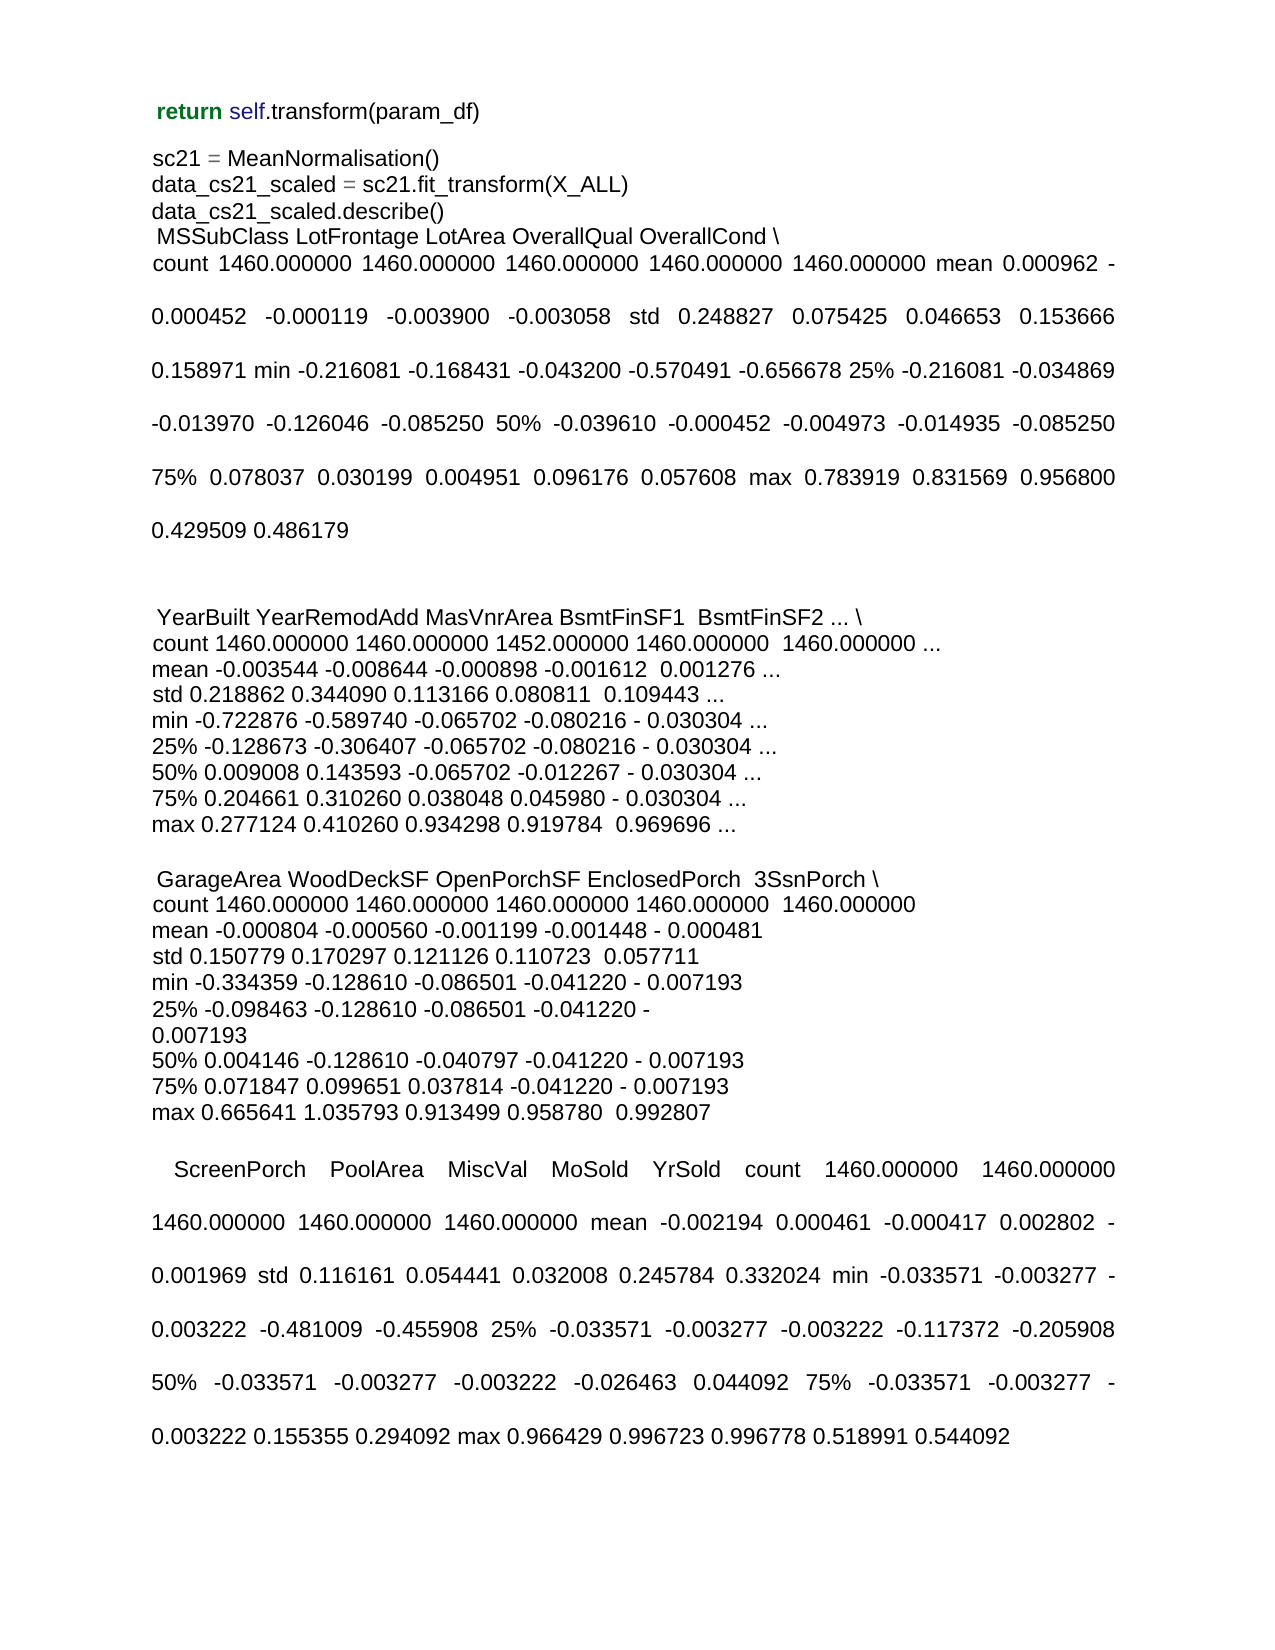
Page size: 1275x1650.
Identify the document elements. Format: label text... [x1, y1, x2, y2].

text ScreenPorch PoolArea MiscVal MoSold YrSold count 1460.000000 1460.000000 1460.000000 1460.000000 1460.000000 mean -0.002194 0.000461 -0.000417 0.002802 -0.001969 std 0.116161 0.054441 0.032008 0.245784 0.332024 min -0.033571 -0.003277 -0.003222 -0.481009 -0.455908 25% -0.033571 -0.003277 -0.003222 -0.117372 -0.205908 50% -0.033571 -0.003277 -0.003222 -0.026463 0.044092 75% -0.033571 -0.003277 -0.003222 0.155355 0.294092 max 0.966429 0.996723 0.996778 0.518991 0.544092 [150, 1156, 1116, 1449]
text max 0.277124 0.410260 0.934298 0.919784 0.969696 ... [151, 812, 964, 837]
text GarageArea WoodDeckSF OpenPorchSF EnclosedPorch 3SsnPorch \ [150, 867, 978, 892]
text min -0.334359 -0.128610 -0.086501 -0.041220 - 0.007193 [151, 970, 1033, 995]
text max 0.665641 1.035793 0.913499 0.958780 0.992807 [151, 1100, 978, 1126]
text min -0.722876 -0.589740 -0.065702 -0.080216 - 0.030304 ... [151, 708, 1019, 734]
text count 1460.000000 1460.000000 1460.000000 1460.000000 1460.000000 mean 0.000962 -0.000452 -0.000119 -0.003900 -0.003058 std 0.248827 0.075425 0.046653 0.153666 0.158971 min -0.216081 -0.168431 -0.043200 -0.570491 -0.656678 25% -0.216081 -0.034869 -0.013970 -0.126046 -0.085250 50% -0.039610 -0.000452 -0.004973 -0.014935 -0.085250 75% 0.078037 0.030199 0.004951 0.096176 0.057608 max 0.783919 0.831569 0.956800 0.429509 0.486179 [151, 250, 1116, 543]
text std 0.218862 0.344090 0.113166 0.080811 0.109443 ... [152, 683, 964, 708]
text MSSubClass LotFrontage LotArea OverallQual OverallCond \ [150, 224, 1116, 249]
text return self.transform(param_df) [150, 98, 1223, 124]
text count 1460.000000 1460.000000 1460.000000 1460.000000 1460.000000 [152, 893, 978, 918]
text sc21 = MeanNormalisation() [152, 145, 1223, 171]
text 0.007193 [152, 1022, 1223, 1049]
text YearBuilt YearRemodAdd MasVnrArea BsmtFinSF1 BsmtFinSF2 ... \ [150, 605, 964, 630]
text mean -0.003544 -0.008644 -0.000898 -0.001612 0.001276 ... [151, 657, 964, 682]
text 75% 0.071847 0.099651 0.037814 -0.041220 - 0.007193 [152, 1074, 1033, 1100]
text mean -0.000804 -0.000560 -0.001199 -0.001448 - 0.000481 [151, 918, 1033, 944]
text 75% 0.204661 0.310260 0.038048 0.045980 - 0.030304 ... [152, 786, 1019, 811]
text std 0.150779 0.170297 0.121126 0.110723 0.057711 [152, 944, 978, 969]
text 50% 0.009008 0.143593 -0.065702 -0.012267 - 0.030304 ... [152, 760, 1019, 785]
text 25% -0.098463 -0.128610 -0.086501 -0.041220 - [152, 996, 1223, 1022]
text 50% 0.004146 -0.128610 -0.040797 -0.041220 - 0.007193 [152, 1049, 1033, 1074]
text data_cs21_scaled = sc21.fit_transform(X_ALL) [151, 171, 1223, 198]
text count 1460.000000 1460.000000 1452.000000 1460.000000 1460.000000 ... [152, 631, 964, 656]
text data_cs21_scaled.describe() [151, 198, 1223, 224]
text 25% -0.128673 -0.306407 -0.065702 -0.080216 - 0.030304 ... [152, 734, 1019, 759]
